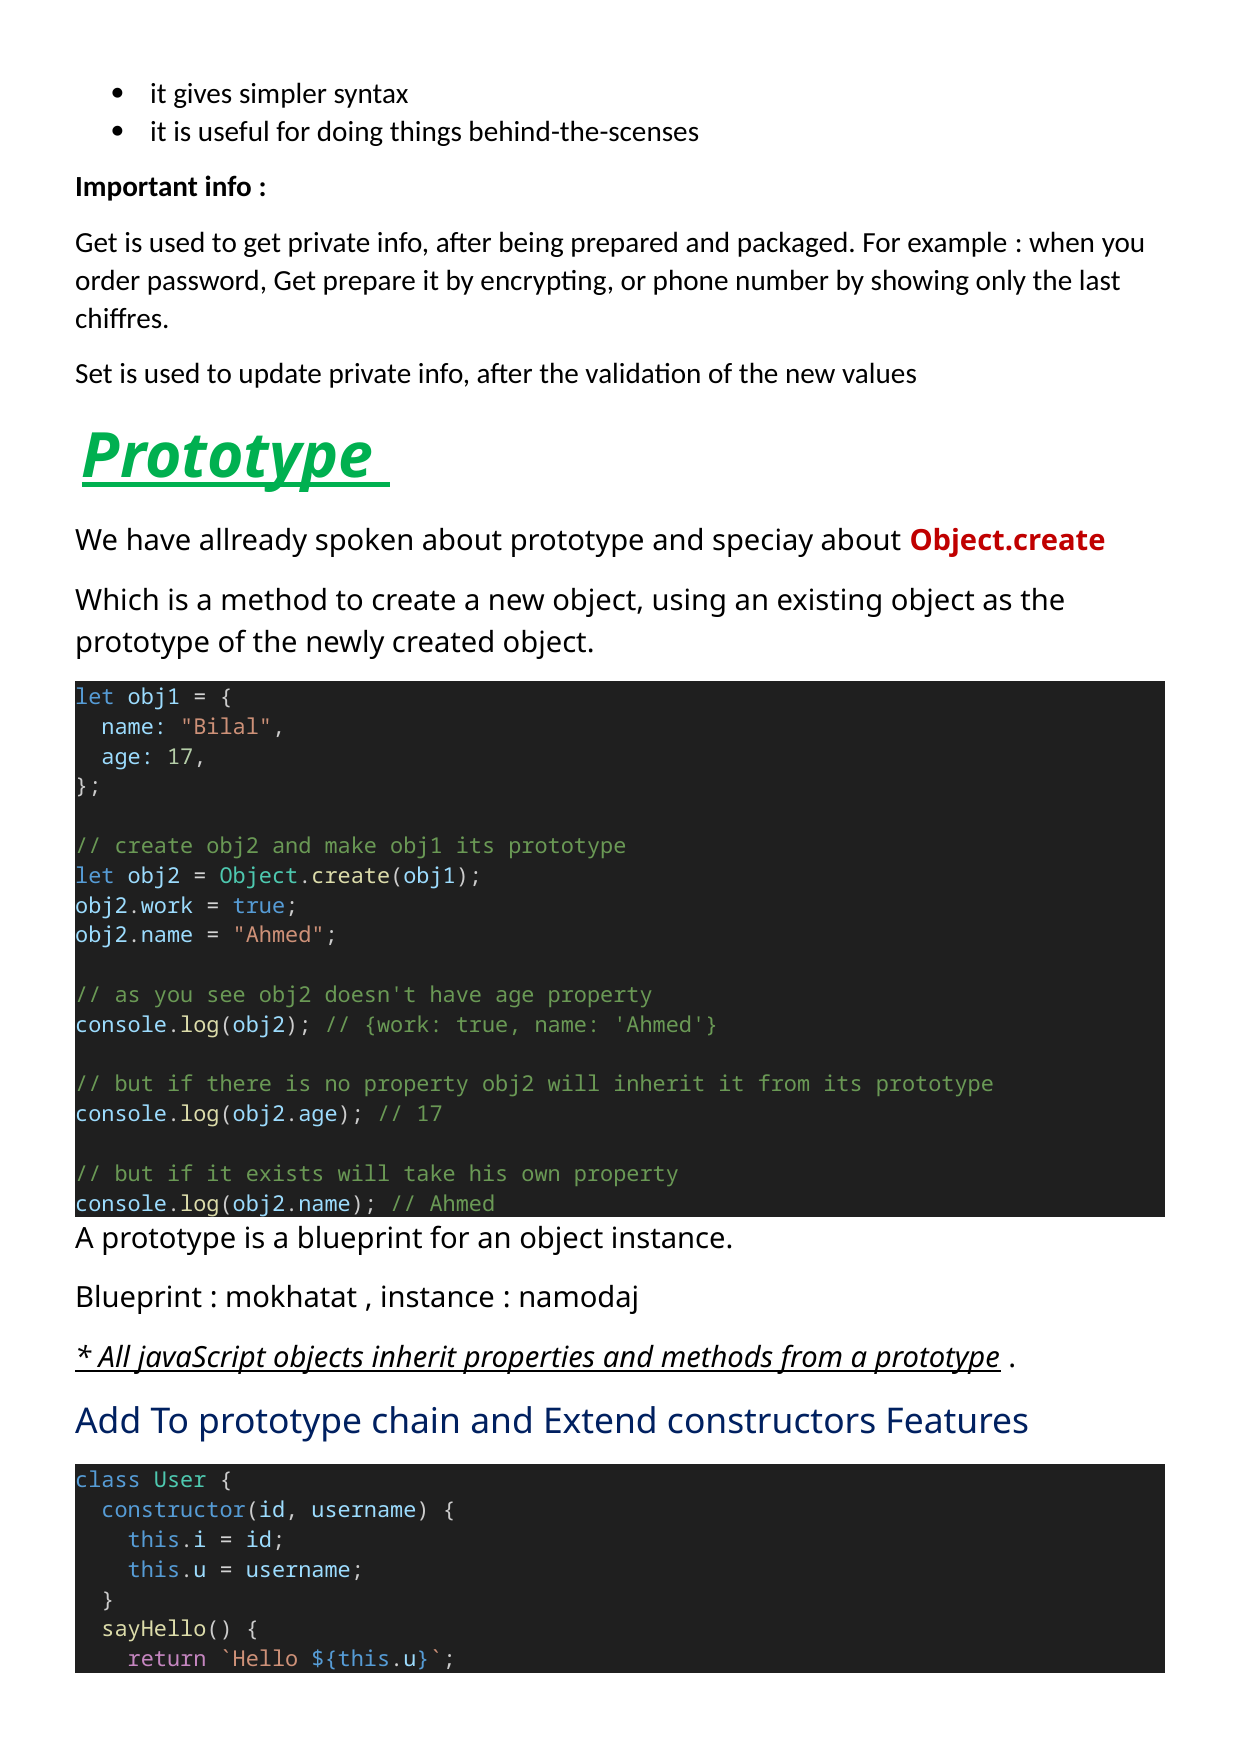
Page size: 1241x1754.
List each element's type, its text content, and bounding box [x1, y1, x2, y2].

text }; [75, 770, 1165, 800]
text name: "Bilal", [75, 711, 1165, 741]
text } [75, 1584, 1165, 1613]
text let obj1 = { [75, 681, 1165, 711]
text this.u = username; [75, 1554, 1165, 1584]
text A prototype is a blueprint for an object instance. [75, 1217, 1165, 1257]
text * All javaScript objects inherit properties and methods from a prototype . [75, 1336, 1165, 1376]
text // as you see obj2 doesn't have age property [75, 979, 1165, 1009]
text constructor(id, username) { [75, 1494, 1165, 1524]
text // but if there is no property obj2 will inherit it from its prototype [75, 1068, 1165, 1098]
text Blueprint : mokhatat , instance : namodaj [75, 1277, 1165, 1316]
text this.i = id; [75, 1524, 1165, 1554]
text age: 17, [75, 741, 1165, 770]
text return `Hello ${this.u}`; [75, 1643, 1165, 1673]
text Get is used to get private info, after being prepared and packaged. For example : when you order password, Get prepare it by encrypting, or phone number by showing only the last chiffres. [75, 224, 1165, 336]
text Add To prototype chain and Extend constructors Features [75, 1396, 1165, 1444]
text We have allready spoken about prototype and speciay about Object.create [75, 519, 1165, 559]
text Important info : [75, 168, 1165, 204]
text class User { [75, 1464, 1165, 1494]
text obj2.work = true; [75, 889, 1165, 919]
text let obj2 = Object.create(obj1); [75, 860, 1165, 889]
text console.log(obj2.age); // 17 [75, 1098, 1165, 1128]
text obj2.name = "Ahmed"; [75, 919, 1165, 949]
text Which is a method to create a new object, using an existing object as the prototype of the newly created object. [75, 579, 1165, 661]
text // create obj2 and make obj1 its prototype [75, 830, 1165, 860]
text Prototype [75, 411, 1165, 496]
text console.log(obj2.name); // Ahmed [75, 1187, 1165, 1217]
list it gives simpler syntax [112, 75, 1165, 111]
text console.log(obj2); // {work: true, name: 'Ahmed'} [75, 1009, 1165, 1038]
list it is useful for doing things behind-the-scenses [112, 113, 1165, 149]
text // but if it exists will take his own property [75, 1158, 1165, 1187]
text sayHello() { [75, 1613, 1165, 1643]
text Set is used to update private info, after the validation of the new values [75, 356, 1165, 391]
